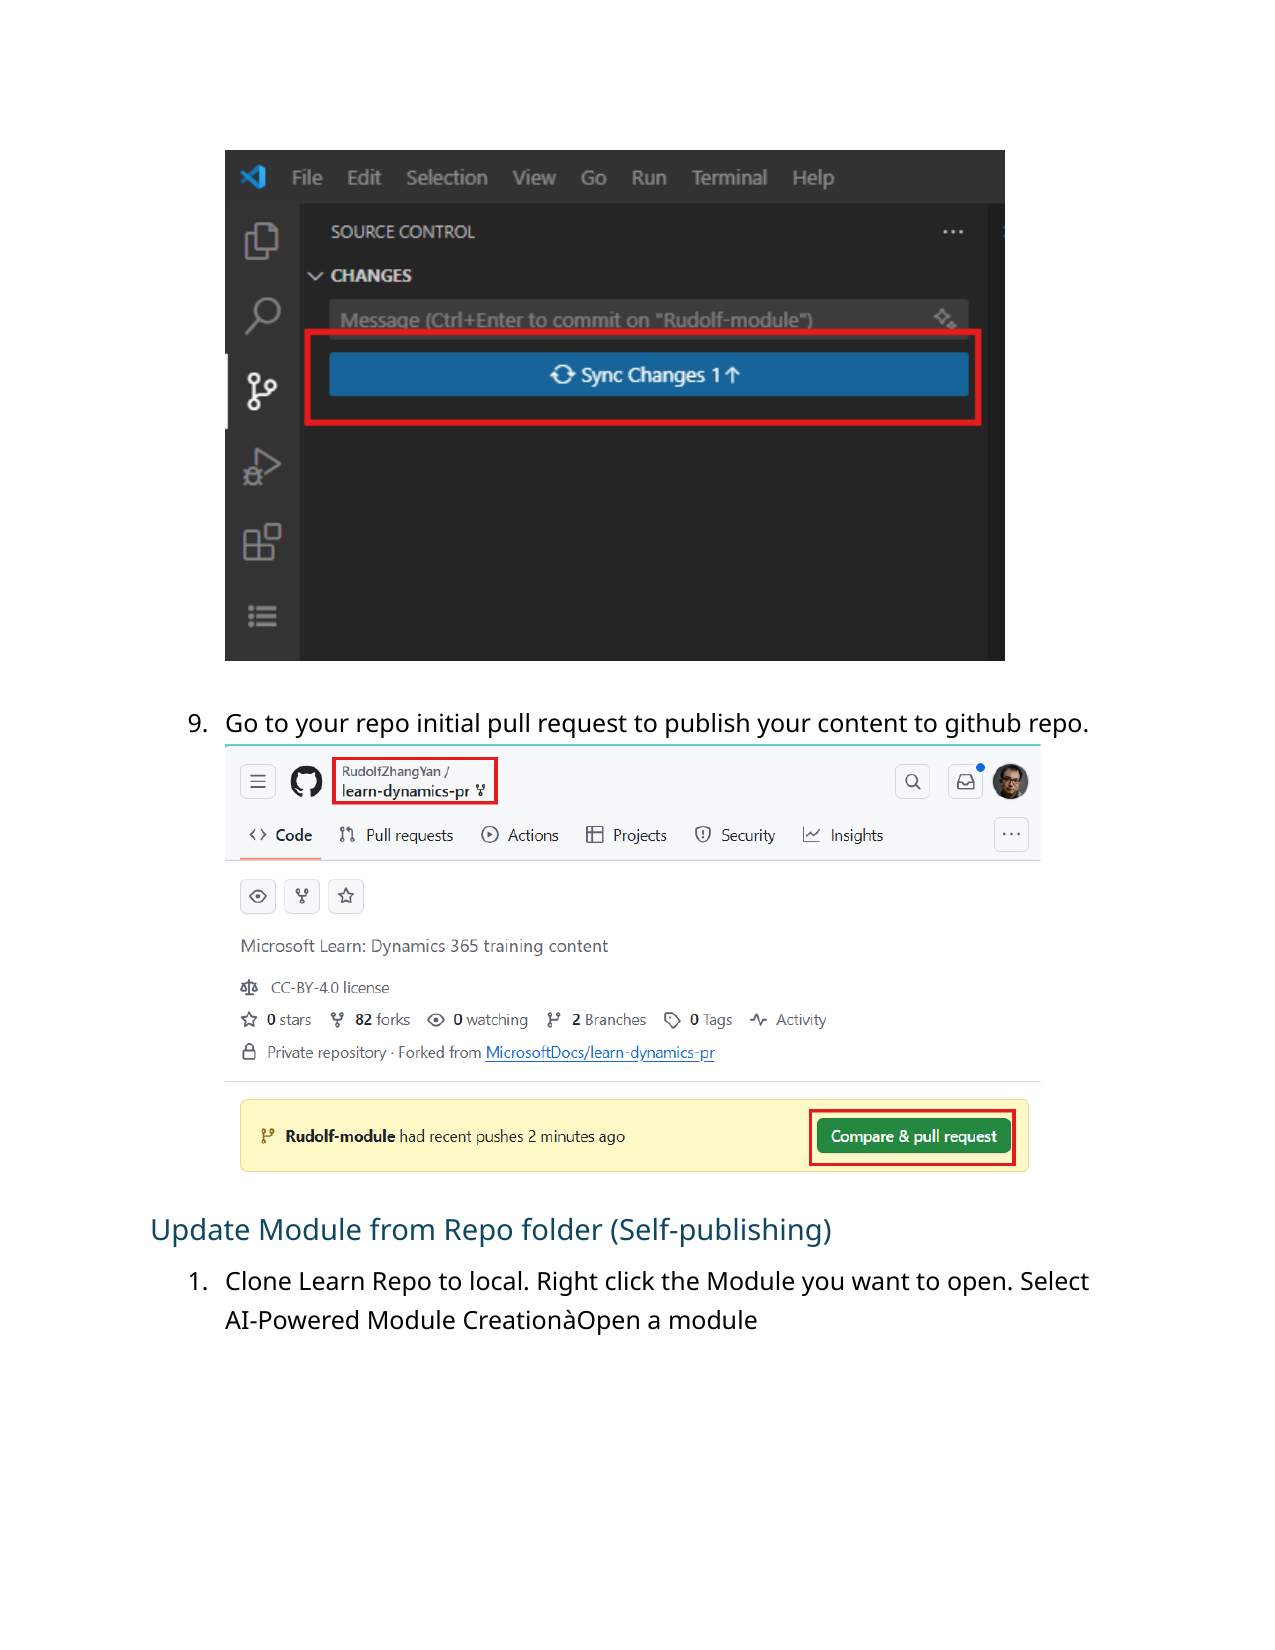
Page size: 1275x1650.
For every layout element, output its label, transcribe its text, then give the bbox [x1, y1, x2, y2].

list Clone Learn Repo to local. Right click the Module you want to open. Select AI-Powered Module CreationàOpen a module [187, 1263, 1125, 1337]
picture [225, 150, 1005, 661]
subtitle Update Module from Repo folder (Self-publishing) [150, 1209, 1125, 1249]
picture [225, 744, 1041, 1188]
list Go to your repo initial pull request to publish your content to github repo. [187, 705, 1125, 739]
